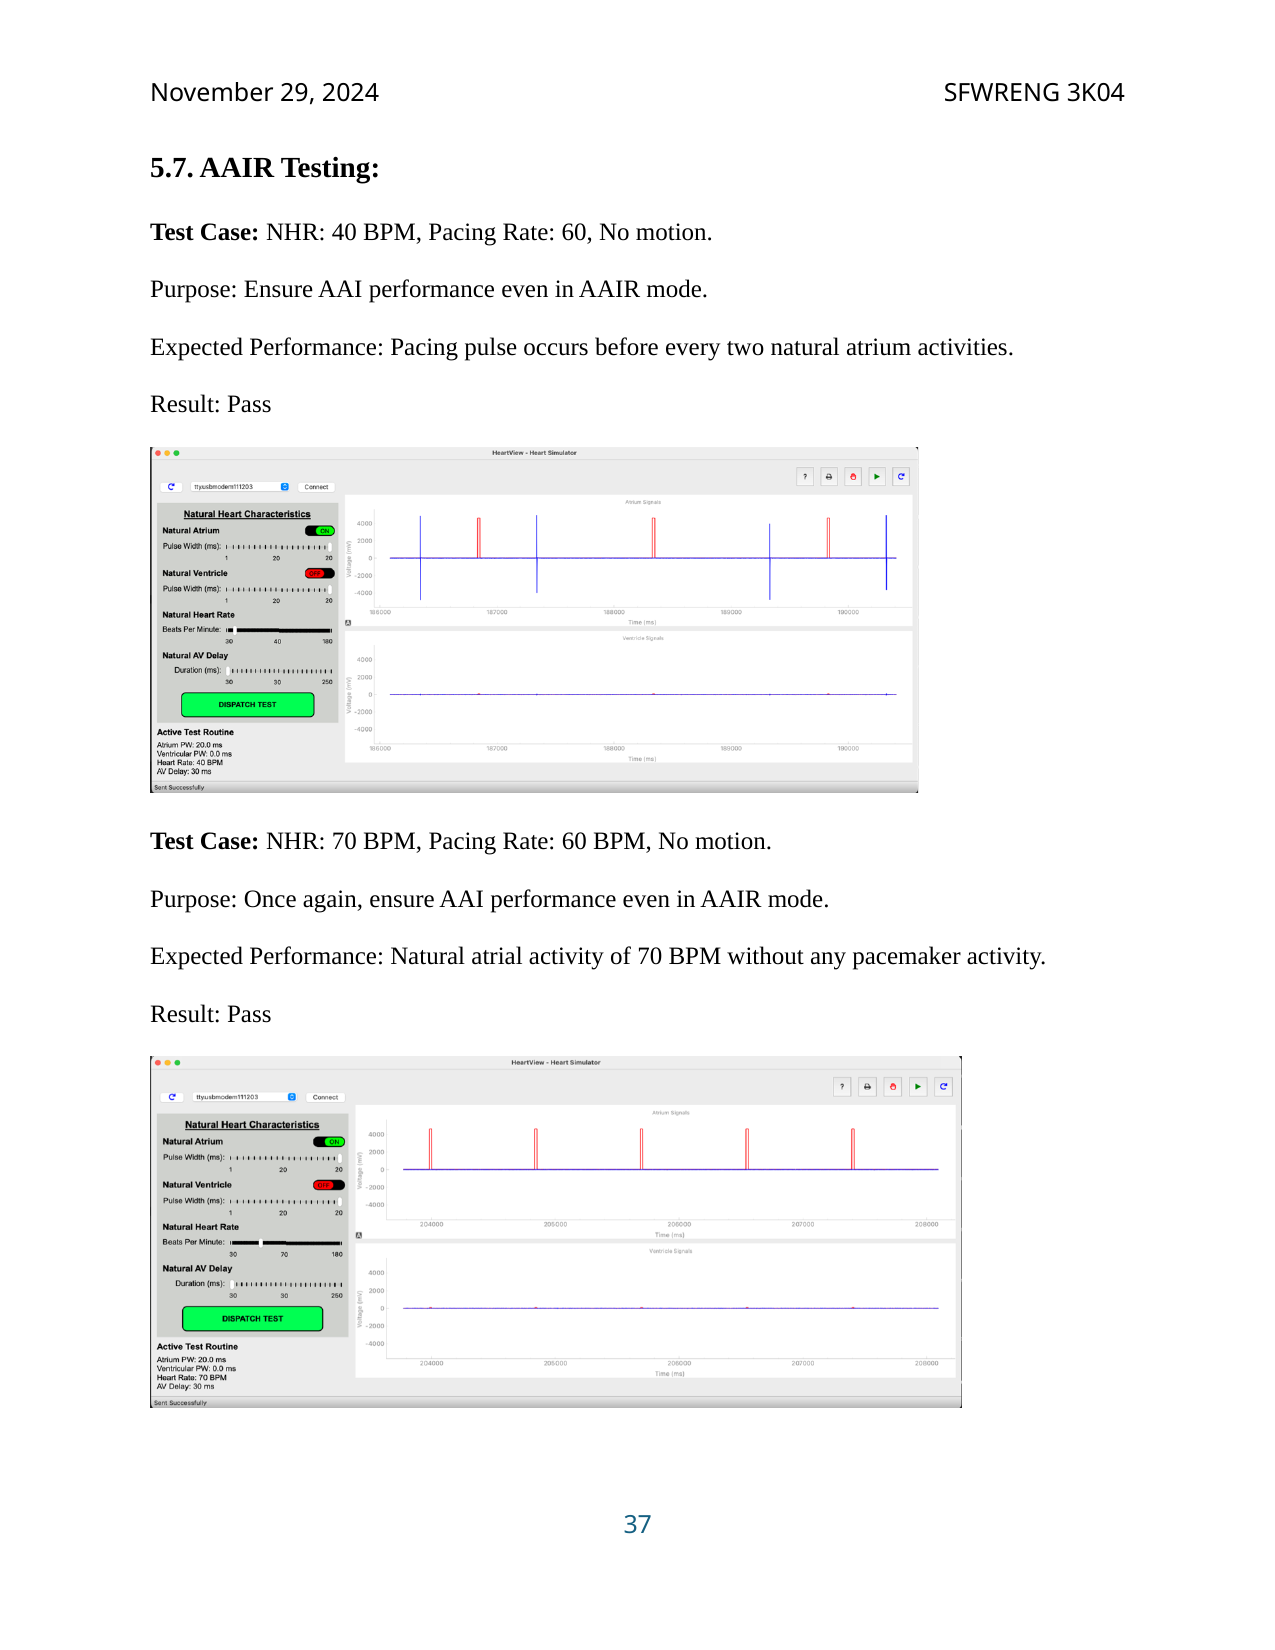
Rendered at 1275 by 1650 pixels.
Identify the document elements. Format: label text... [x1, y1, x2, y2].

picture [150, 1056, 962, 1408]
text Test Case: NHR: 70 BPM, Pacing Rate: 60 BPM, No motion. [150, 826, 1125, 855]
text 5.7. AAIR Testing: [150, 150, 1125, 183]
text Purpose: Ensure AAI performance even in AAIR mode. [150, 274, 1125, 303]
text Result: Pass [150, 999, 1125, 1028]
text Expected Performance: Natural atrial activity of 70 BPM without any pacemaker activity. [150, 941, 1125, 970]
text Result: Pass [150, 389, 1125, 418]
text Expected Performance: Pacing pulse occurs before every two natural atrium activities. [150, 332, 1125, 361]
text Purpose: Once again, ensure AAI performance even in AAIR mode. [150, 884, 1125, 913]
picture [150, 447, 919, 793]
text Test Case: NHR: 40 BPM, Pacing Rate: 60, No motion. [150, 217, 1125, 246]
